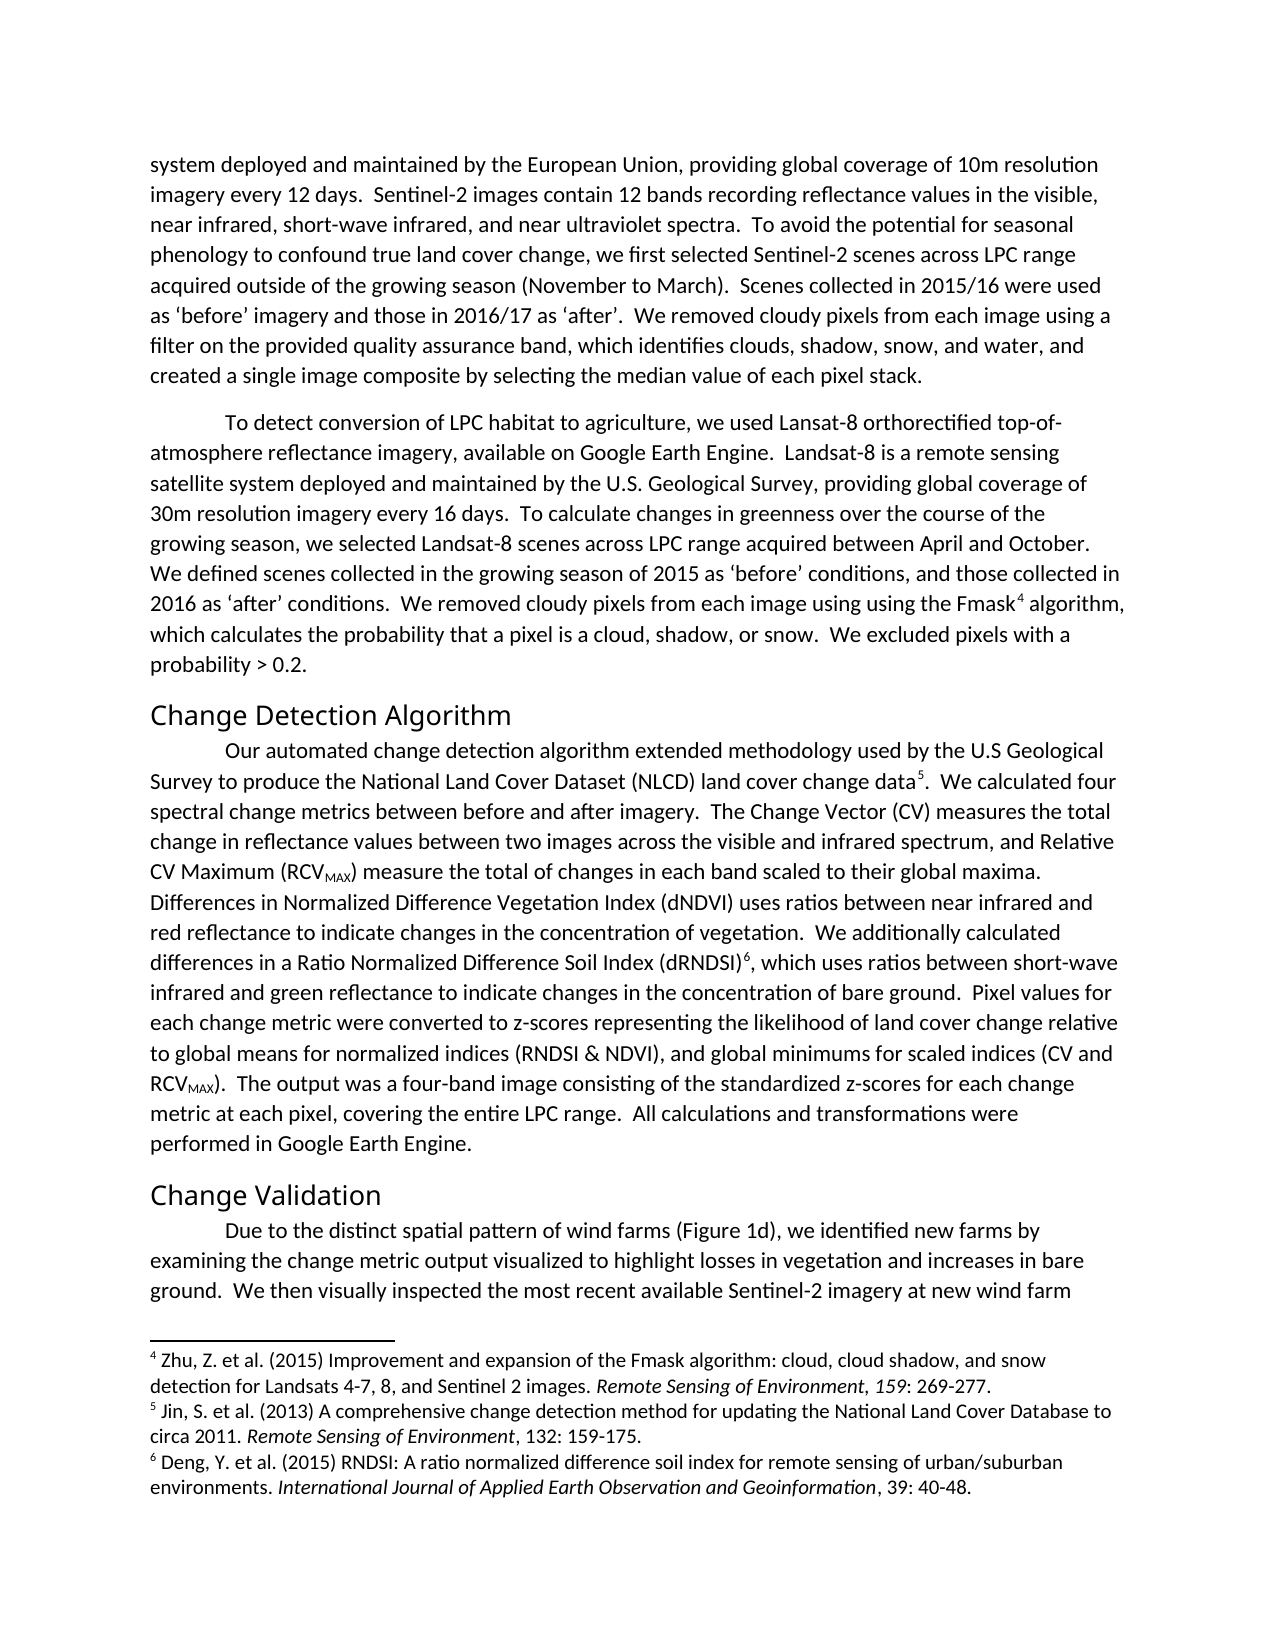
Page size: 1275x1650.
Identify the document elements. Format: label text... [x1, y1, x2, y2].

text To detect conversion of LPC habitat to agriculture, we used Lansat-8 orthorectified top-of-atmosphere reflectance imagery, available on Google Earth Engine. Landsat-8 is a remote sensing satellite system deployed and maintained by the U.S. Geological Survey, providing global coverage of 30m resolution imagery every 16 days. To calculate changes in greenness over the course of the growing season, we selected Landsat-8 scenes across LPC range acquired between April and October. We defined scenes collected in the growing season of 2015 as ‘before’ conditions, and those collected in 2016 as ‘after’ conditions. We removed cloudy pixels from each image using using the Fmask algorithm, which calculates the probability that a pixel is a cloud, shadow, or snow. We excluded pixels with a probability > 0.2. [150, 408, 1125, 678]
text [150, 1216, 1125, 1304]
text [150, 150, 1125, 389]
subtitle Change Detection Algorithm [150, 697, 1125, 734]
subtitle Change Validation [150, 1176, 1125, 1213]
text Our automated change detection algorithm extended methodology used by the U.S Geological Survey to produce the National Land Cover Dataset (NLCD) land cover change data. We calculated four spectral change metrics between before and after imagery. The Change Vector (CV) measures the total change in reflectance values between two images across the visible and infrared spectrum, and Relative CV Maximum (RCVMAX) measure the total of changes in each band scaled to their global maxima. Differences in Normalized Difference Vegetation Index (dNDVI) uses ratios between near infrared and red reflectance to indicate changes in the concentration of vegetation. We additionally calculated differences in a Ratio Normalized Difference Soil Index (dRNDSI), which uses ratios between short-wave infrared and green reflectance to indicate changes in the concentration of bare ground. Pixel values for each change metric were converted to z-scores representing the likelihood of land cover change relative to global means for normalized indices (RNDSI & NDVI), and global minimums for scaled indices (CV and RCVMAX). The output was a four-band image consisting of the standardized z-scores for each change metric at each pixel, covering the entire LPC range. All calculations and transformations were performed in Google Earth Engine. [150, 737, 1125, 1157]
